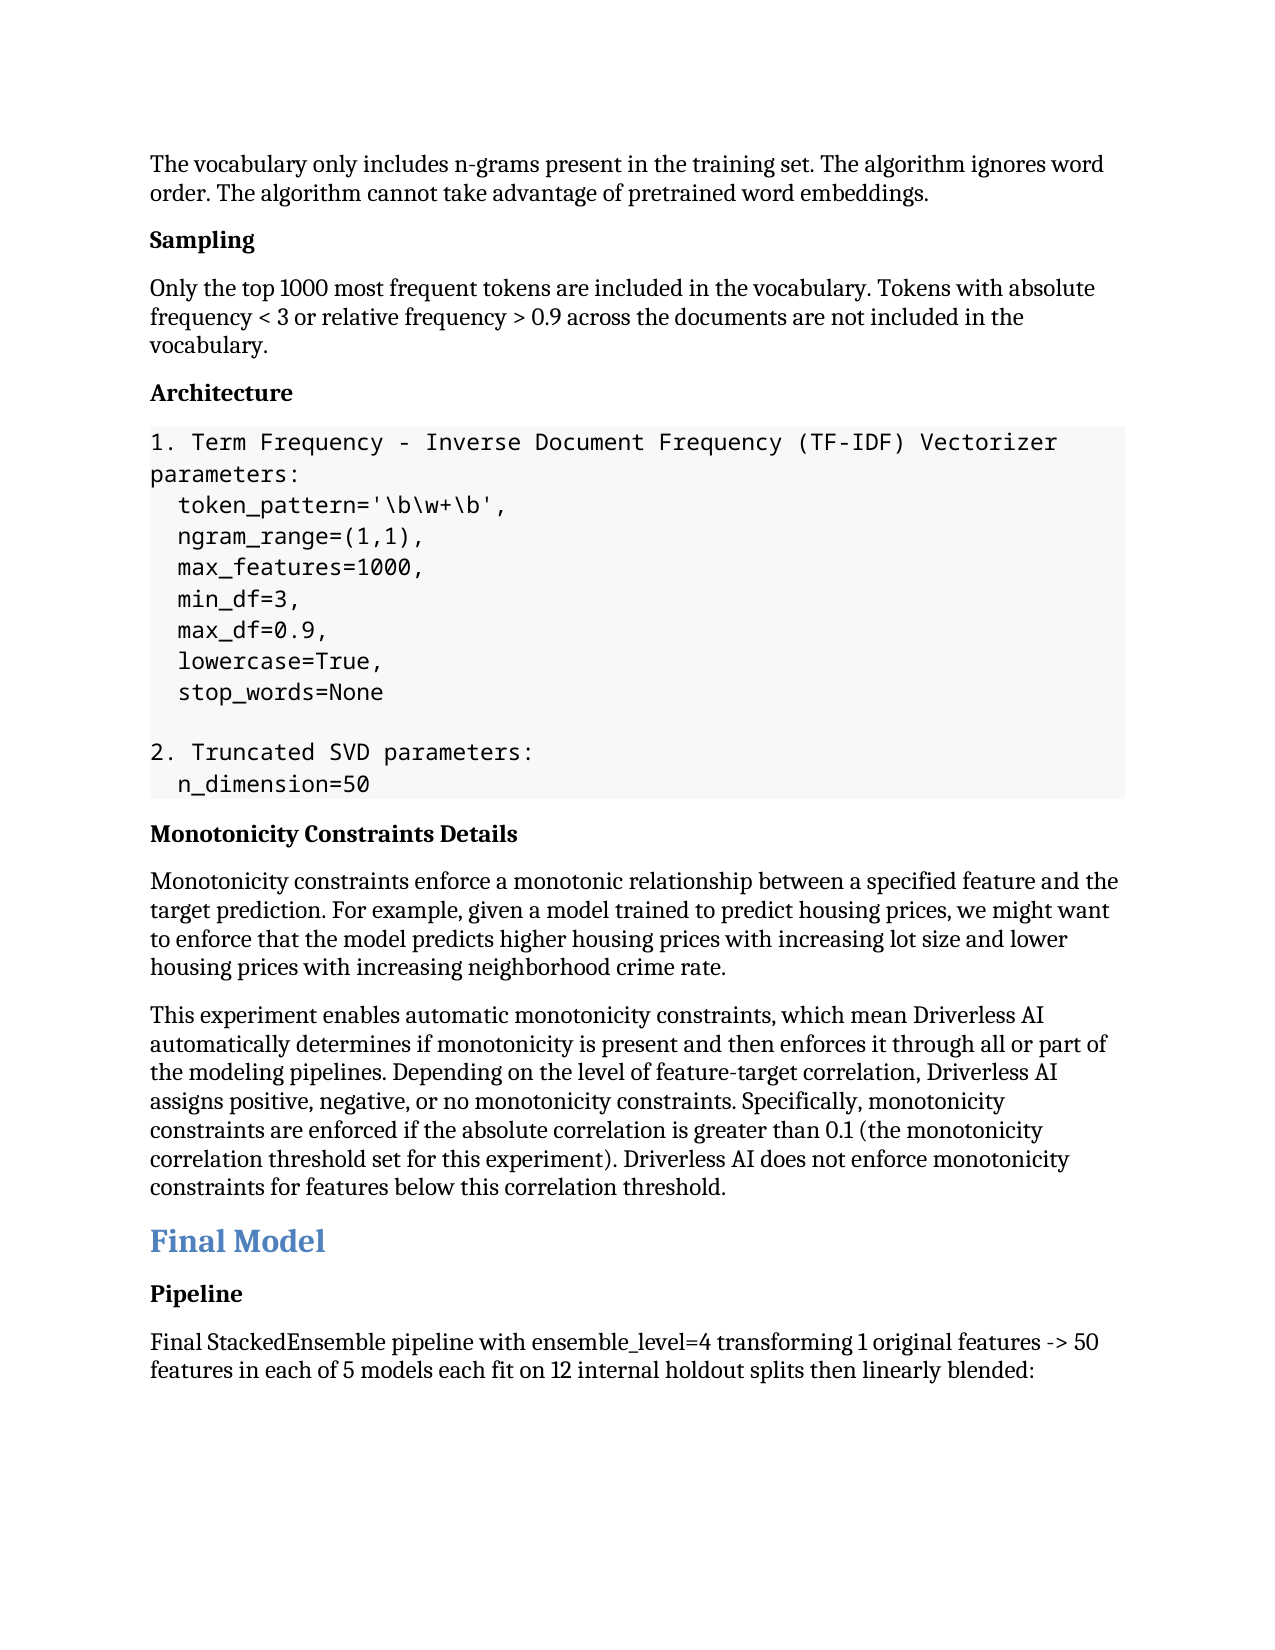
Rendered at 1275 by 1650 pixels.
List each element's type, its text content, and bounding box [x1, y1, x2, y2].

text Only the top 1000 most frequent tokens are included in the vocabulary. Tokens with absolute frequency < 3 or relative frequency > 0.9 across the documents are not included in the vocabulary. [150, 274, 1125, 360]
text The vocabulary only includes n-grams present in the training set. The algorithm ignores word order. The algorithm cannot take advantage of pretrained word embeddings. [150, 150, 1125, 207]
text Sampling [150, 226, 1125, 255]
text Monotonicity constraints enforce a monotonic relationship between a specified feature and the target prediction. For example, given a model trained to predict housing prices, we might want to enforce that the model predicts higher housing prices with increasing lot size and lower housing prices with increasing neighborhood crime rate. [150, 867, 1125, 982]
text 1. Term Frequency - Inverse Document Frequency (TF-IDF) Vectorizer parameters: token_pattern='\b\w+\b', ngram_range=(1,1), max_features=1000, min_df=3, max_df=0.9, lowercase=True, stop_words=None 2. Truncated SVD parameters: n_dimension=50 [150, 426, 1125, 799]
text Architecture [150, 379, 1125, 407]
subtitle Final Model [150, 1223, 1125, 1261]
text Final StackedEnsemble pipeline with ensemble_level=4 transforming 1 original features -> 50 features in each of 5 models each fit on 12 internal holdout splits then linearly blended: [150, 1327, 1125, 1385]
text Pipeline [150, 1280, 1125, 1309]
text This experiment enables automatic monotonicity constraints, which mean Driverless AI automatically determines if monotonicity is present and then enforces it through all or part of the modeling pipelines. Depending on the level of feature-target correlation, Driverless AI assigns positive, negative, or no monotonicity constraints. Specifically, monotonicity constraints are enforced if the absolute correlation is greater than 0.1 (the monotonicity correlation threshold set for this experiment). Driverless AI does not enforce monotonicity constraints for features below this correlation threshold. [150, 1001, 1125, 1202]
text Monotonicity Constraints Details [150, 819, 1125, 848]
